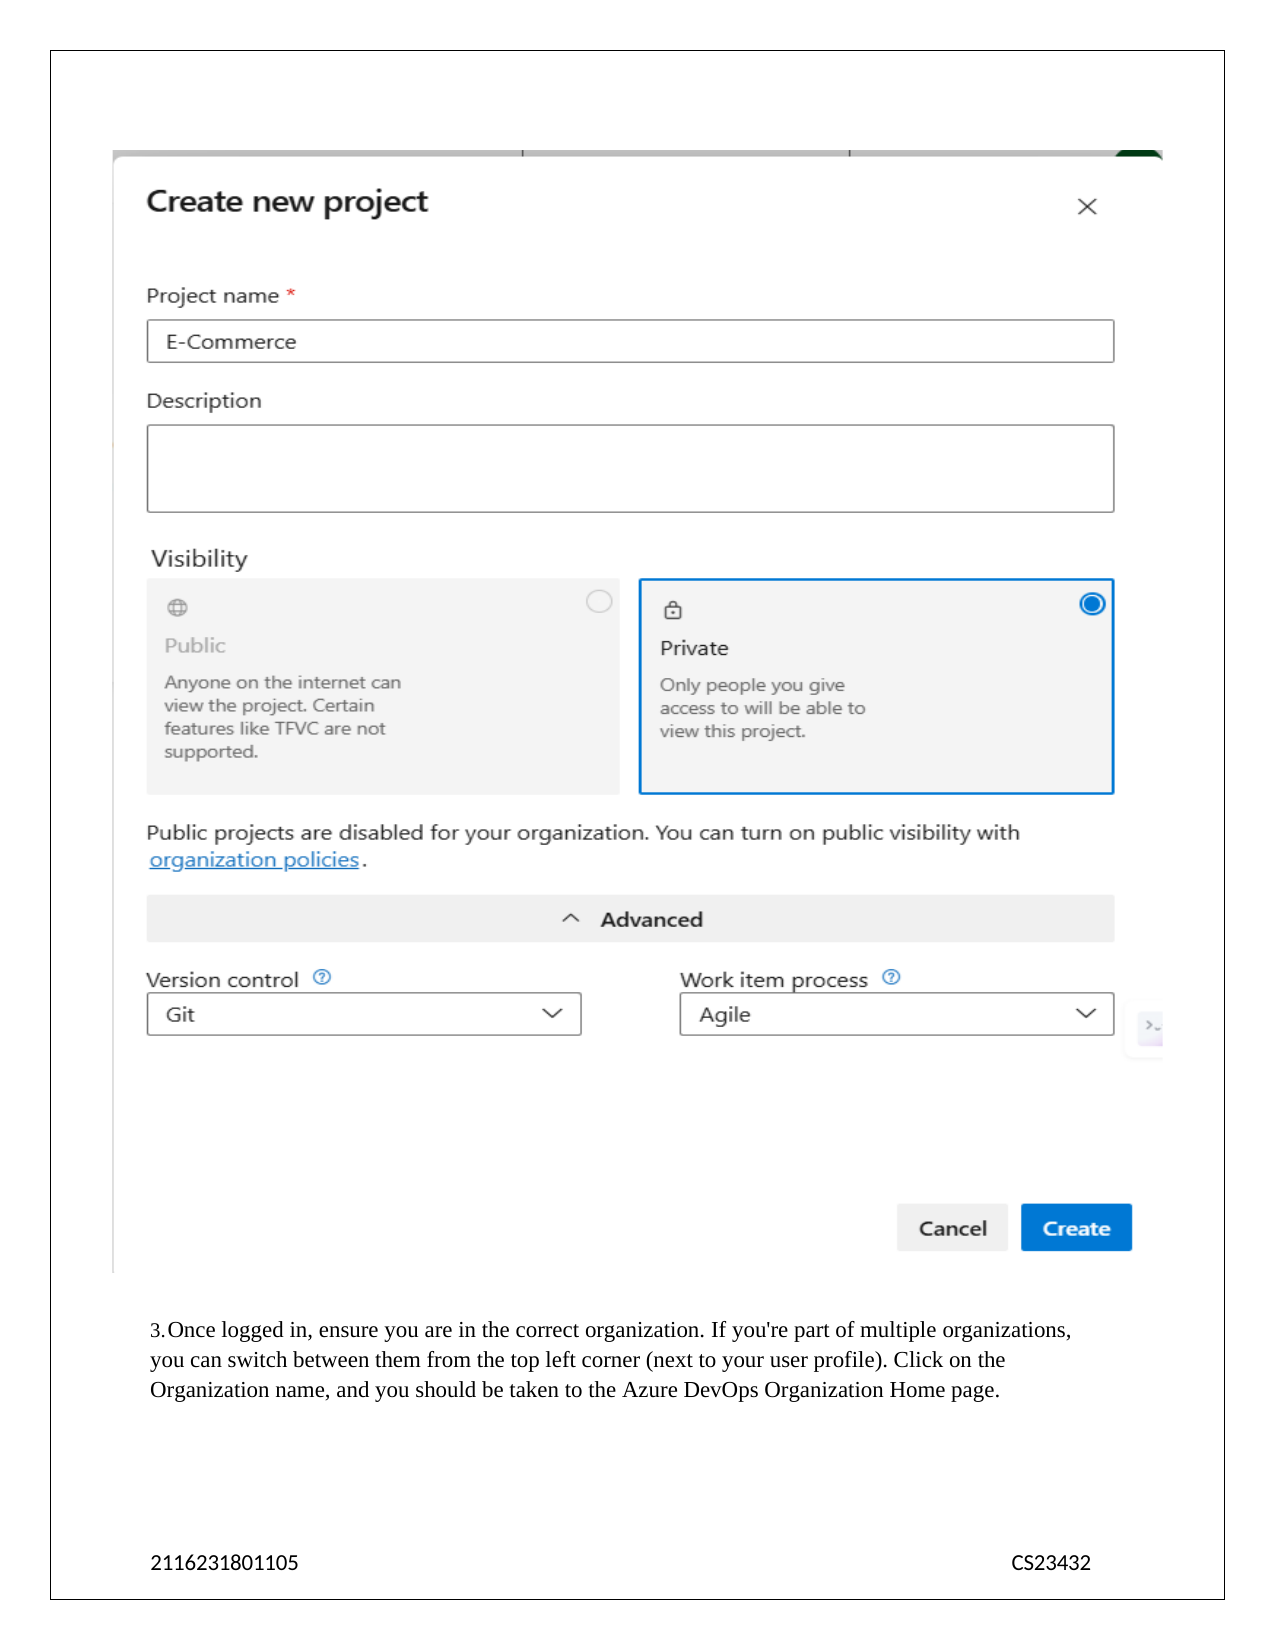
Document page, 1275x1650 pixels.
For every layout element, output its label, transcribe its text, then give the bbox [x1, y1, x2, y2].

picture [112, 150, 1163, 1273]
list Once logged in, ensure you are in the correct organization. If you're part of multiple organizations, you can switch between them from the top left corner (next to your user profile). Click on the Organization name, and you should be taken to the Azure DevOps Organization Home page. [150, 1316, 1111, 1402]
